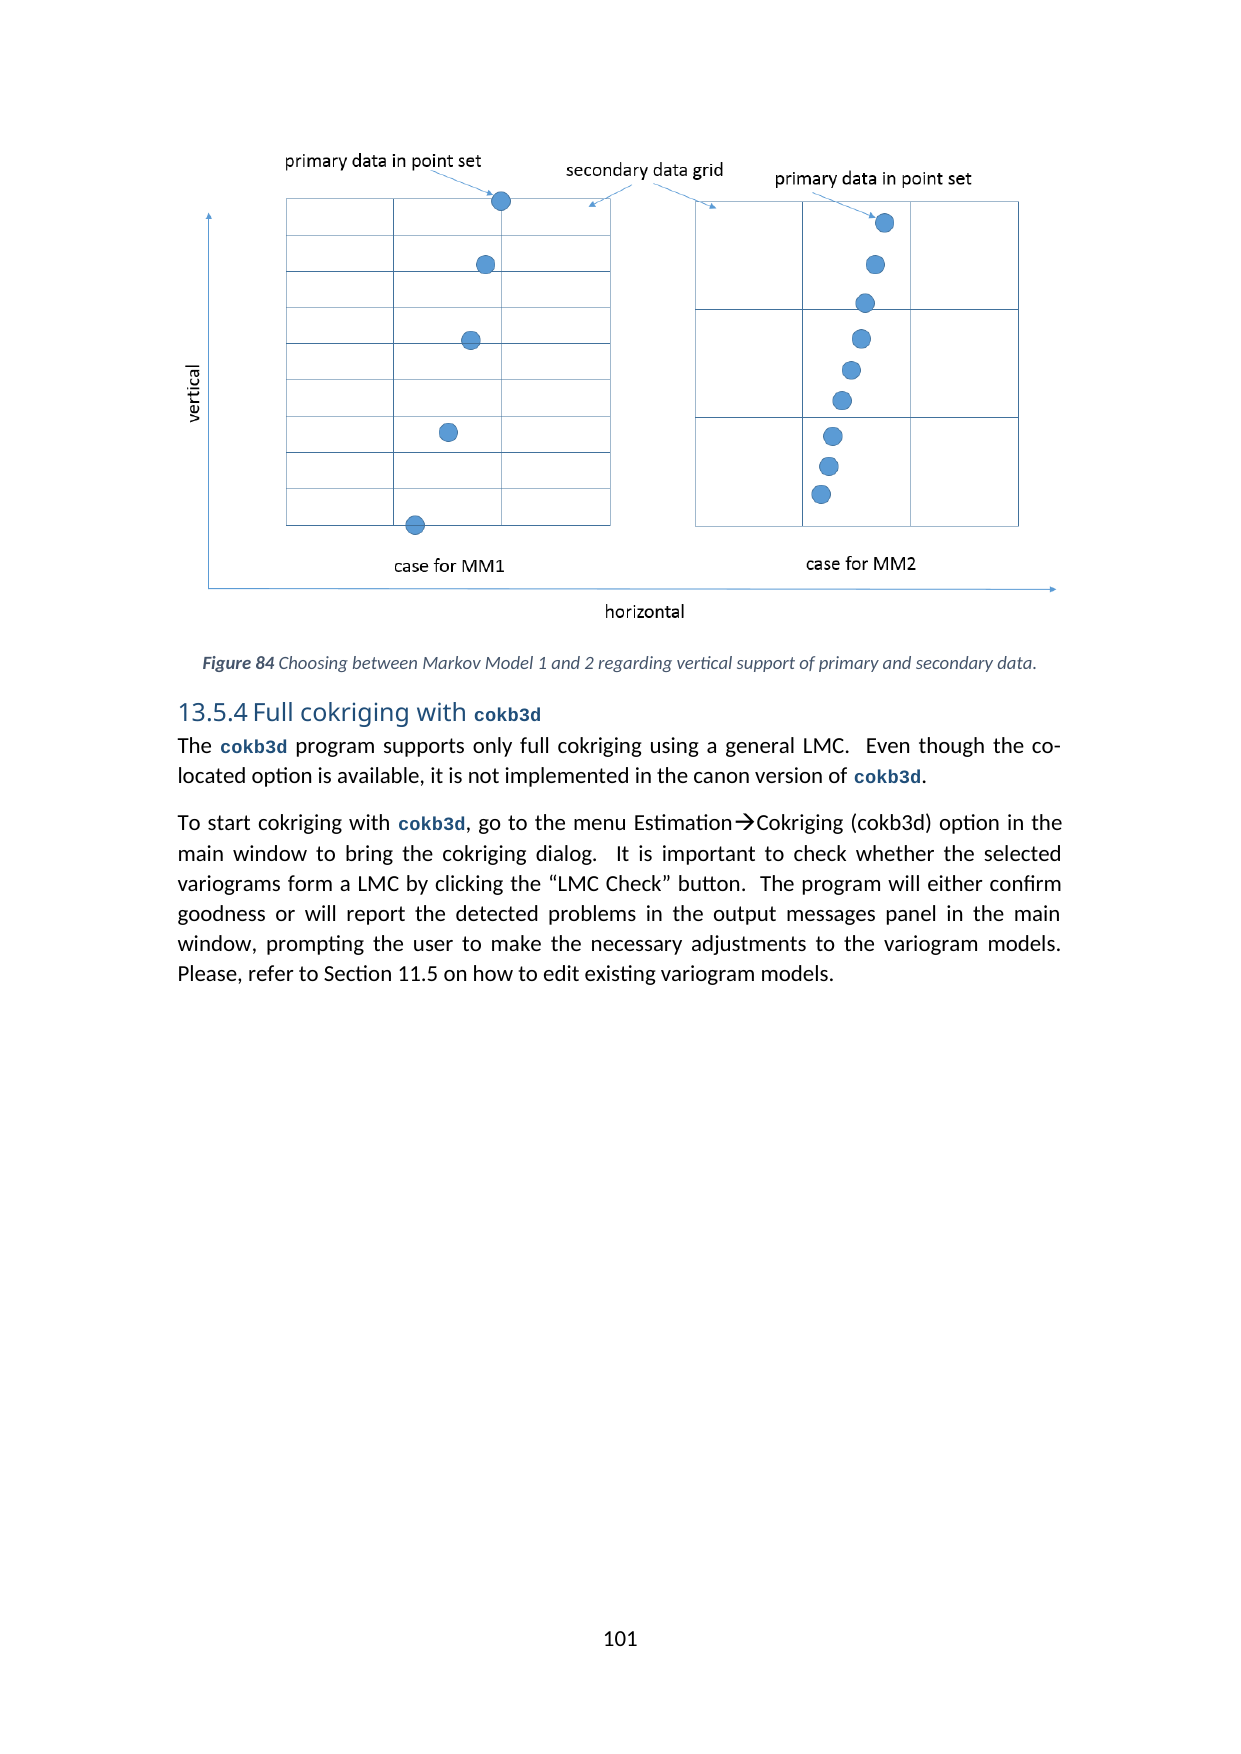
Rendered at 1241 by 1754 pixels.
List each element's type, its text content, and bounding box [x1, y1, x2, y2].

text To start cokriging with cokb3d, go to the menu EstimationCokriging (cokb3d) option in the main window to bring the cokriging dialog. It is important to check whether the selected variograms form a LMC by clicking the “LMC Check” button. The program will either confirm goodness or will report the detected problems in the output messages panel in the main window, prompting the user to make the necessary adjustments to the variogram models. Please, refer to Section 10.5 on how to edit existing variogram models. [177, 808, 1063, 987]
subtitle Full cokriging with cokb3d [177, 694, 1063, 729]
picture [177, 147, 1064, 632]
text The cokb3d program supports only full cokriging using a general LMC. Even though the co-located option is available, it is not implemented in the canon version of cokb3d. [177, 731, 1063, 789]
text Figure 84 Choosing between Markov Model 1 and 2 regarding vertical support of primary and secondary data. [177, 651, 1063, 674]
